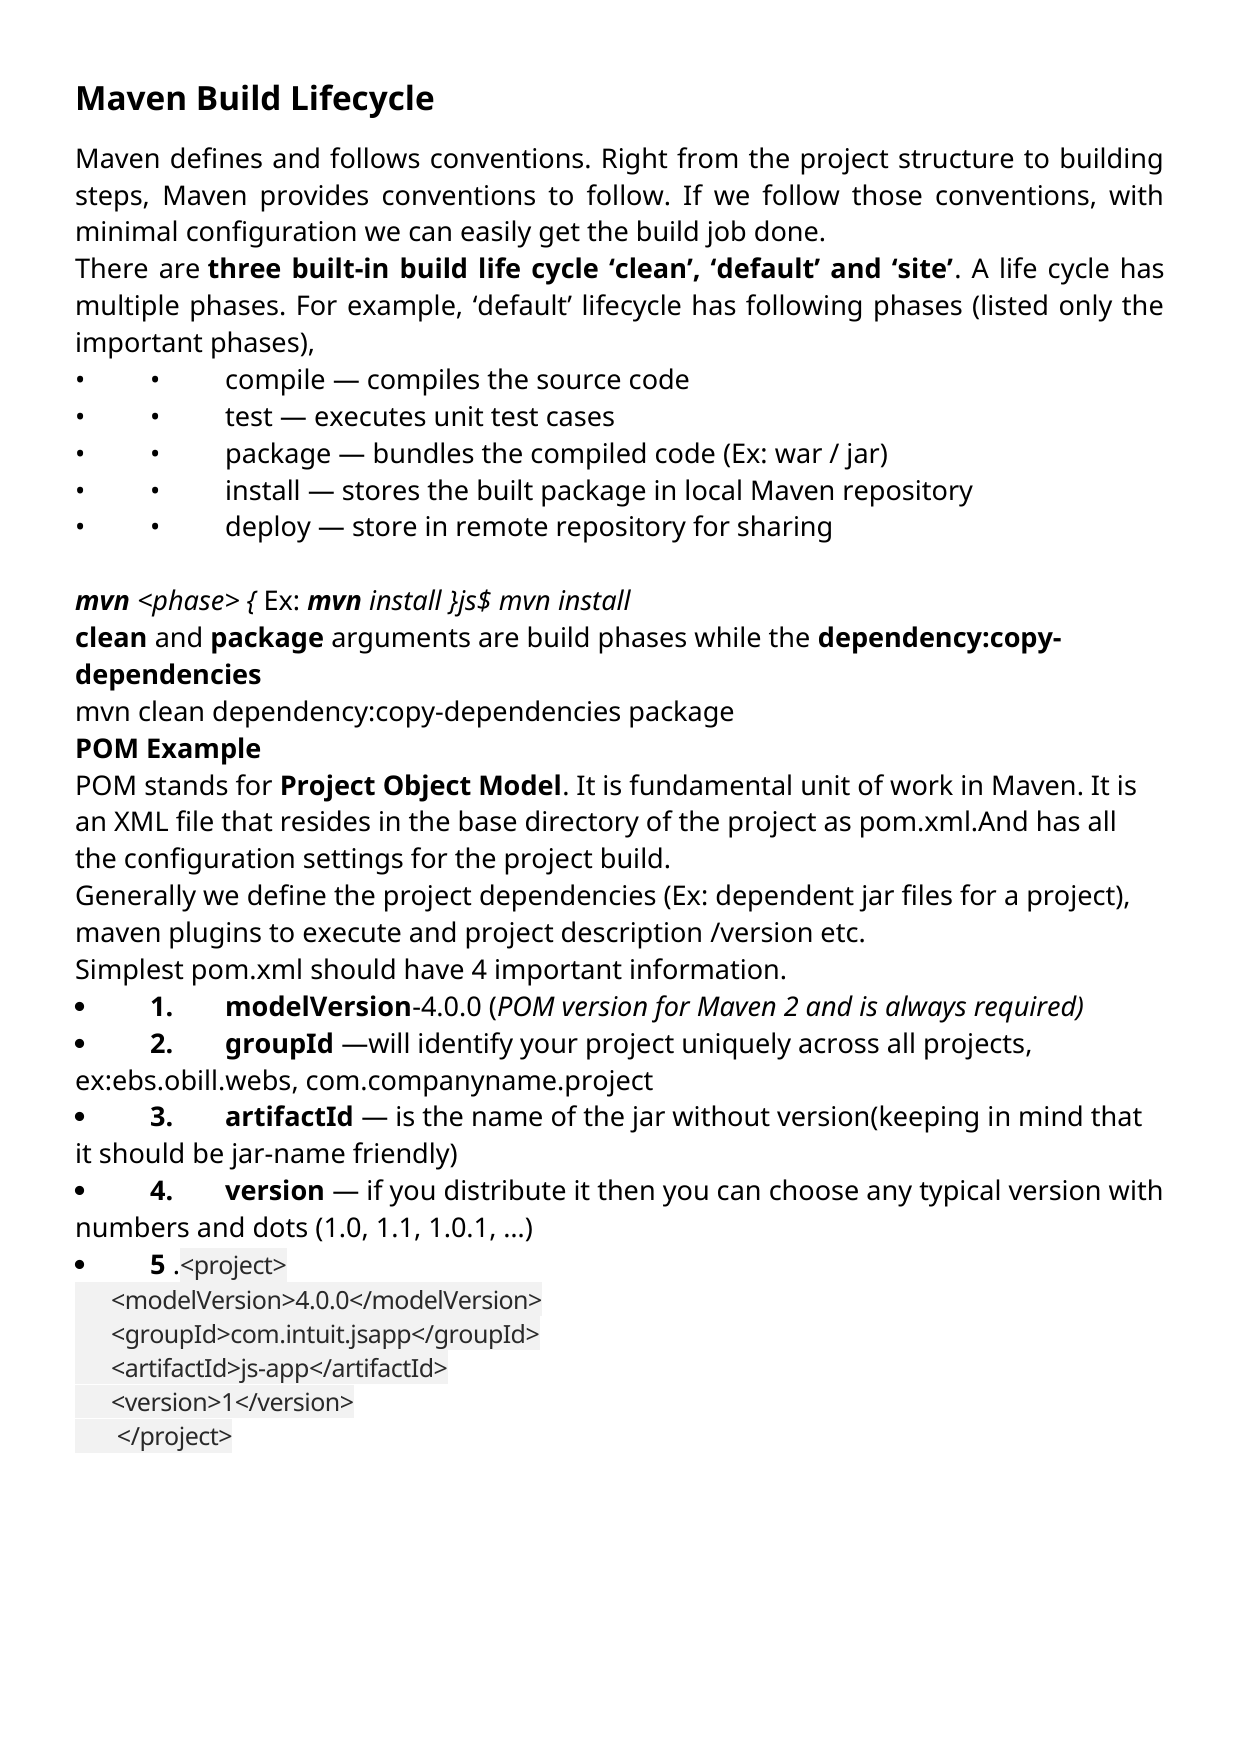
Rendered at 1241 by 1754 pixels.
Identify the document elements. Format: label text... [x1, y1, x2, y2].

list 5 .<project> <modelVersion>4.0.0</modelVersion> <groupId>com.intuit.jsapp</groupId> <artifactId>js-app</artifactId> <version>1</version> </project> [75, 1245, 1165, 1453]
text Generally we define the project dependencies (Ex: dependent jar files for a project), maven plugins to execute and project description /version etc. [75, 877, 1165, 950]
list • deploy — store in remote repository for sharing [75, 508, 1165, 545]
text mvn clean dependency:copy-dependencies package [75, 692, 1165, 729]
text mvn <phase> { Ex: mvn install } js$ mvn install [75, 582, 1165, 618]
list 1. modelVersion-4.0.0 (POM version for Maven 2 and is always required) [75, 987, 1165, 1024]
list • install — stores the built package in local Maven repository [75, 471, 1165, 508]
text Maven Build Lifecycle [75, 75, 1165, 120]
list • test — executes unit test cases [75, 397, 1165, 434]
list 3. artifactId — is the name of the jar without version(keeping in mind that it should be jar-name friendly) [75, 1098, 1165, 1172]
text POM stands for Project Object Model. It is fundamental unit of work in Maven. It is an XML file that resides in the base directory of the project as pom.xml.And has all the configuration settings for the project build. [75, 766, 1165, 877]
list • compile — compiles the source code [75, 360, 1165, 397]
list 4. version — if you distribute it then you can choose any typical version with numbers and dots (1.0, 1.1, 1.0.1, …) [75, 1172, 1165, 1245]
list 2. groupId —will identify your project uniquely across all projects, ex:ebs.obill.webs, com.companyname.project [75, 1024, 1165, 1098]
list • package — bundles the compiled code (Ex: war / jar) [75, 434, 1165, 471]
text There are three built-in build life cycle ‘clean’, ‘default’ and ‘site’. A life cycle has multiple phases. For example, ‘default’ lifecycle has following phases (listed only the important phases), [75, 250, 1165, 360]
text Simplest pom.xml should have 4 important information. [75, 950, 1165, 987]
text clean and package arguments are build phases while the dependency:copy-dependencies [75, 618, 1165, 692]
text Maven defines and follows conventions. Right from the project structure to building steps, Maven provides conventions to follow. If we follow those conventions, with minimal configuration we can easily get the build job done. [75, 139, 1165, 250]
text POM Example [75, 729, 1165, 766]
